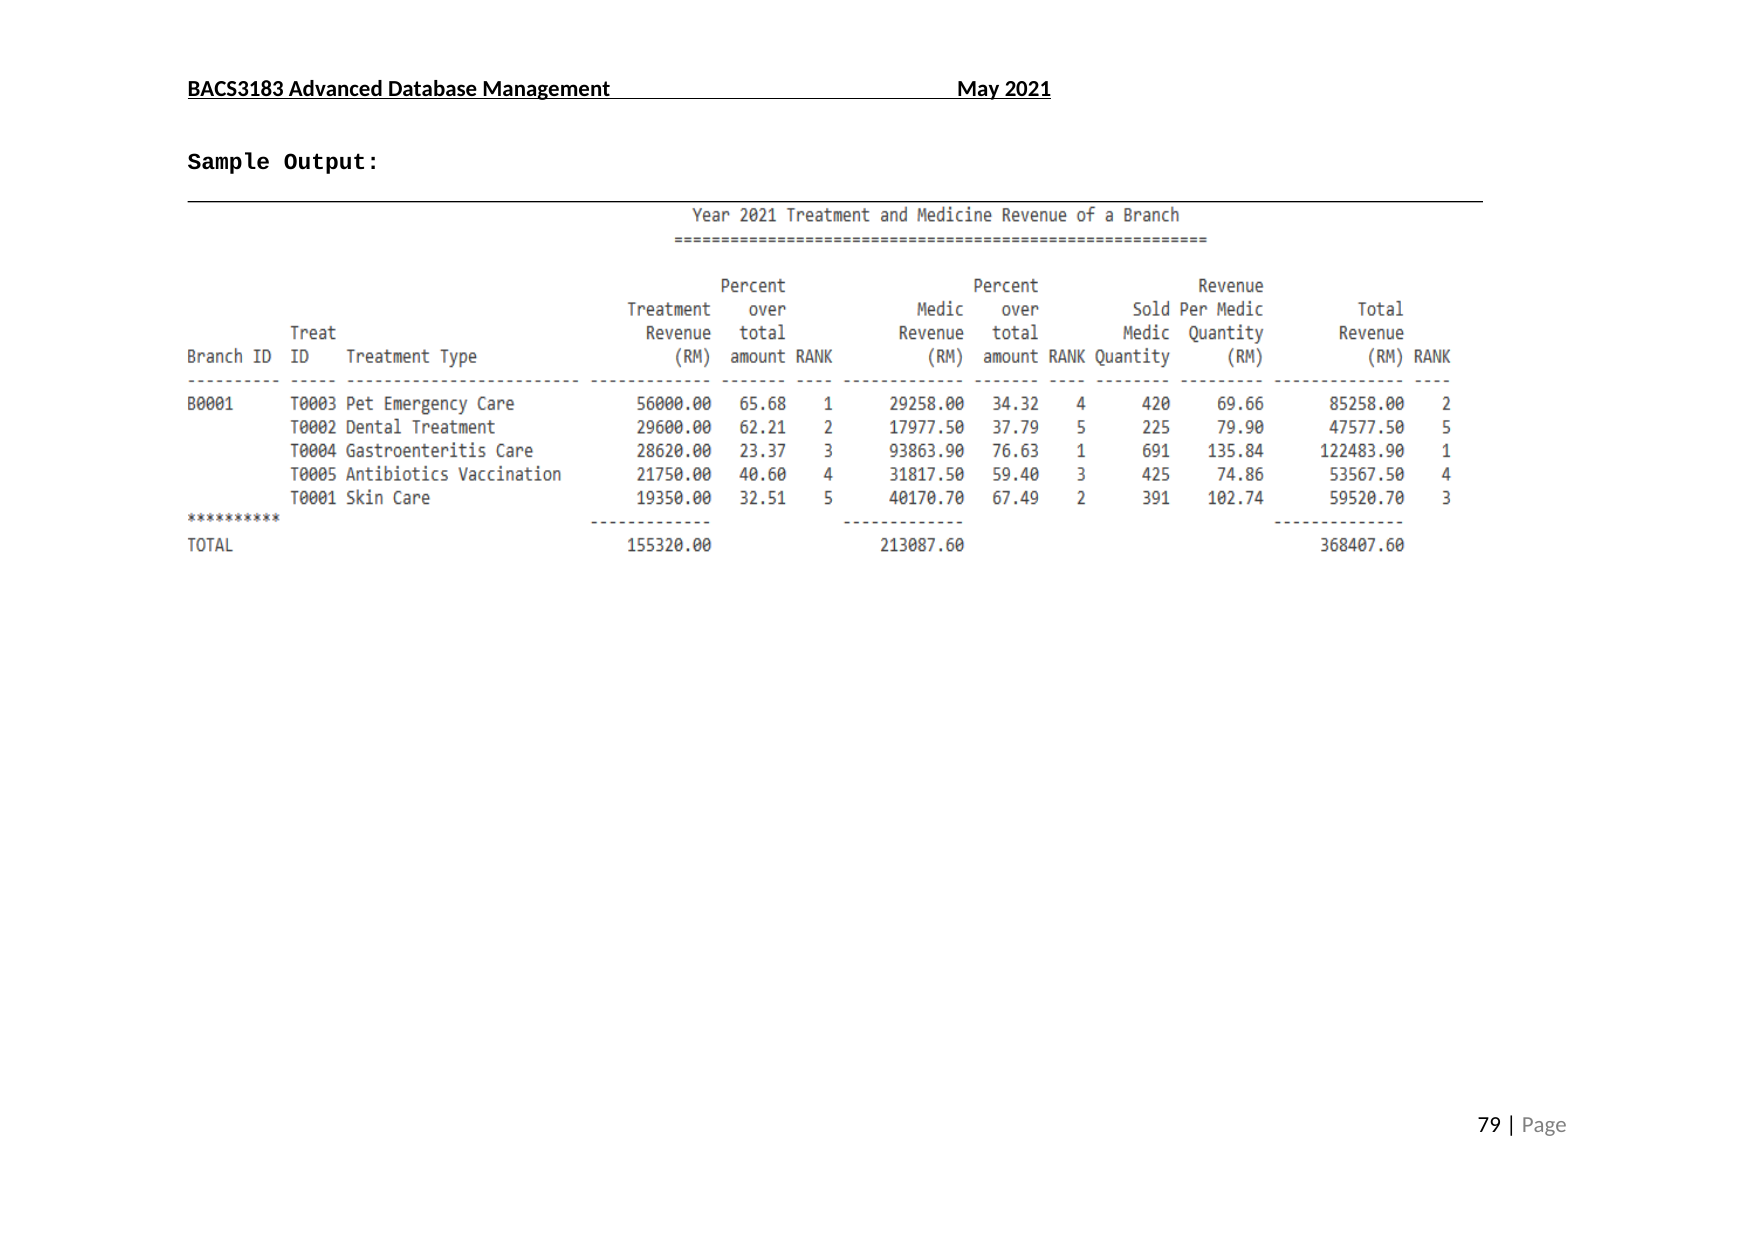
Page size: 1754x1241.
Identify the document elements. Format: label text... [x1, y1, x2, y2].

text Sample Output: [187, 150, 1566, 176]
picture [187, 201, 1483, 553]
